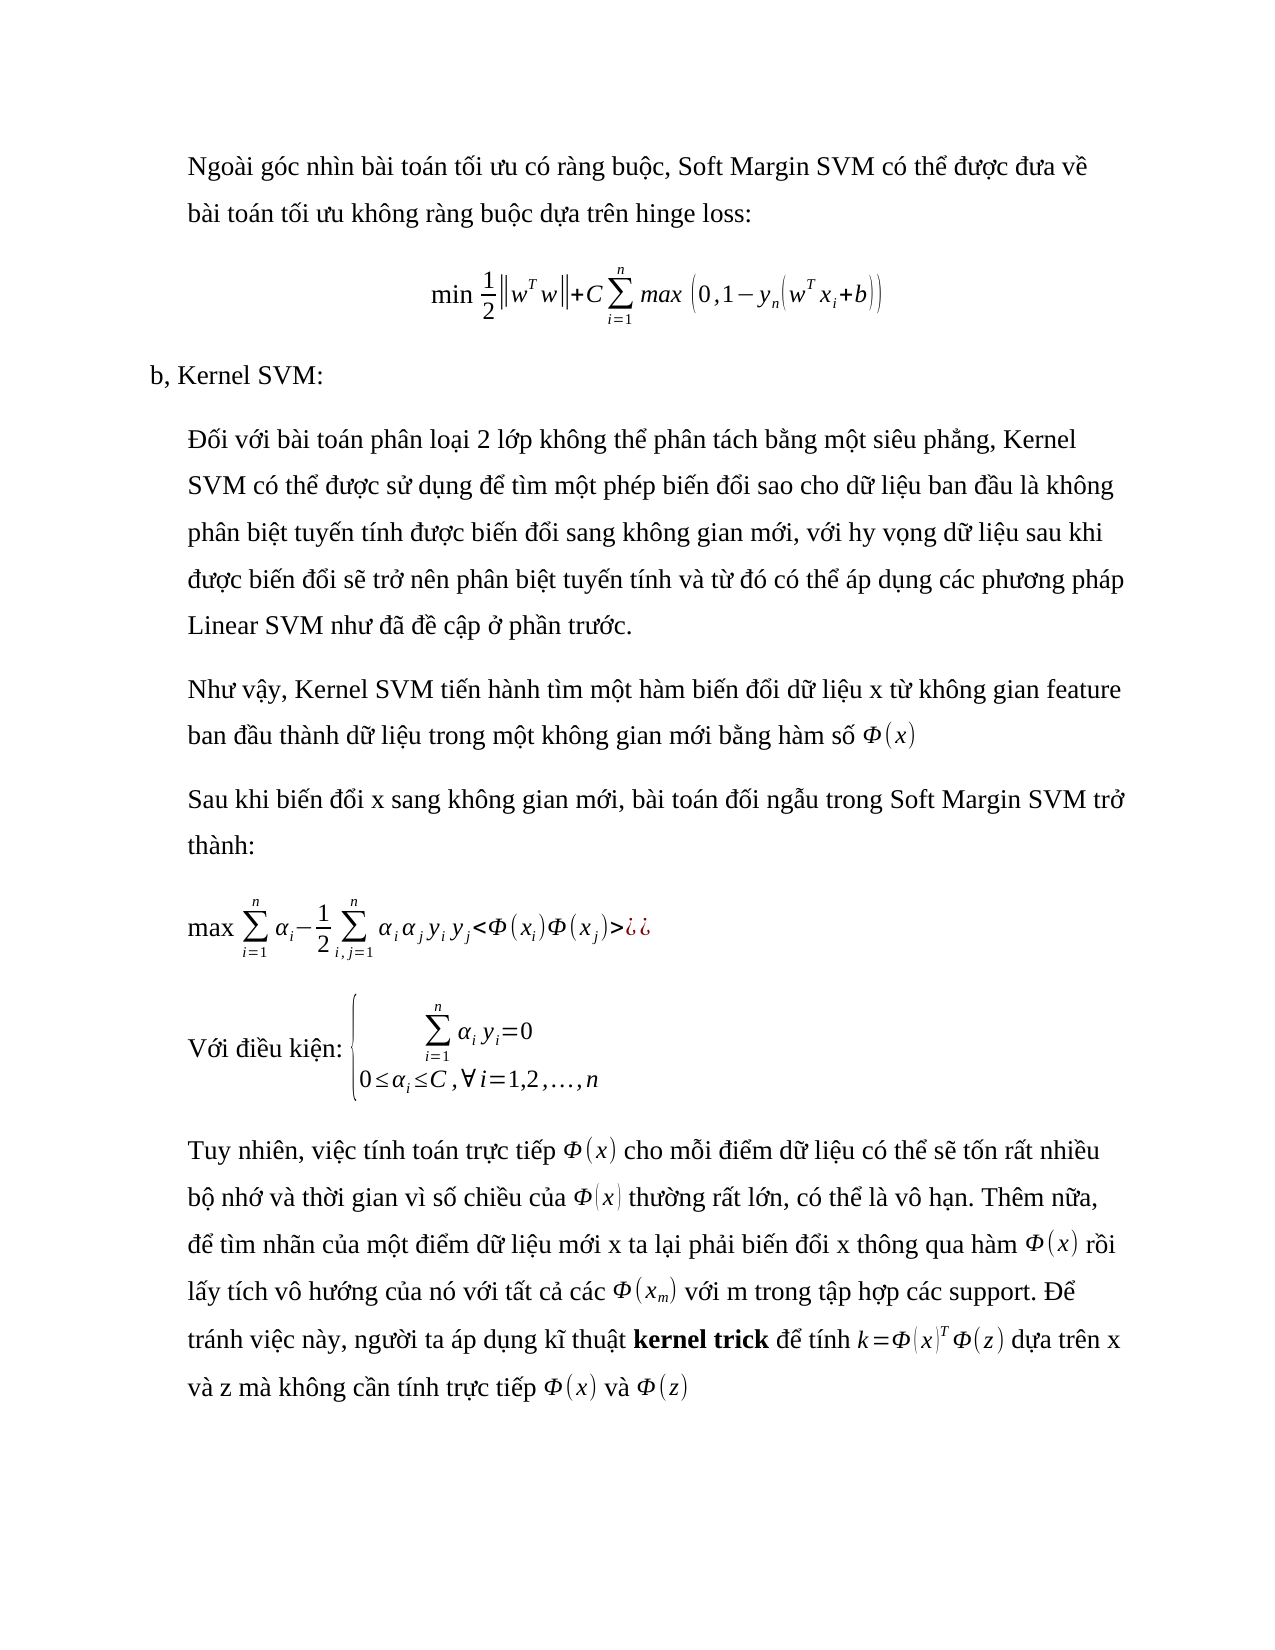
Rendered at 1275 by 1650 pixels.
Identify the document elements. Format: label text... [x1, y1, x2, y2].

text Đối với bài toán phân loại 2 lớp không thể phân tách bằng một siêu phẳng, Kernel SVM có thể được sử dụng để tìm một phép biến đổi sao cho dữ liệu ban đầu là không phân biệt tuyến tính được biến đổi sang không gian mới, với hy vọng dữ liệu sau khi được biến đổi sẽ trở nên phân biệt tuyến tính và từ đó có thể áp dụng các phương pháp Linear SVM như đã đề cập ở phần trước. [187, 423, 1125, 641]
text Tuy nhiên, việc tính toán trực tiếp cho mỗi điểm dữ liệu có thể sẽ tốn rất nhiều bộ nhớ và thời gian vì số chiều của thường rất lớn, có thể là vô hạn. Thêm nữa, để tìm nhãn của một điểm dữ liệu mới x ta lại phải biến đổi x thông qua hàm rồi lấy tích vô hướng của nó với tất cả các với m trong tập hợp các support. Để tránh việc này, người ta áp dụng kĩ thuật kernel trick để tính dựa trên x và z mà không cần tính trực tiếp và [187, 1134, 1125, 1402]
text b, Kernel SVM: [150, 359, 1125, 391]
text Với điều kiện: [187, 992, 1125, 1102]
text Ngoài góc nhìn bài toán tối ưu có ràng buộc, Soft Margin SVM có thể được đưa về bài toán tối ưu không ràng buộc dựa trên hinge loss: [187, 150, 1125, 228]
text Sau khi biến đổi x sang không gian mới, bài toán đối ngẫu trong Soft Margin SVM trở thành: [187, 783, 1125, 861]
text min [187, 260, 1125, 327]
text Như vậy, Kernel SVM tiến hành tìm một hàm biến đổi dữ liệu x từ không gian feature ban đầu thành dữ liệu trong một không gian mới bằng hàm số [187, 673, 1125, 751]
text max [187, 893, 1125, 960]
